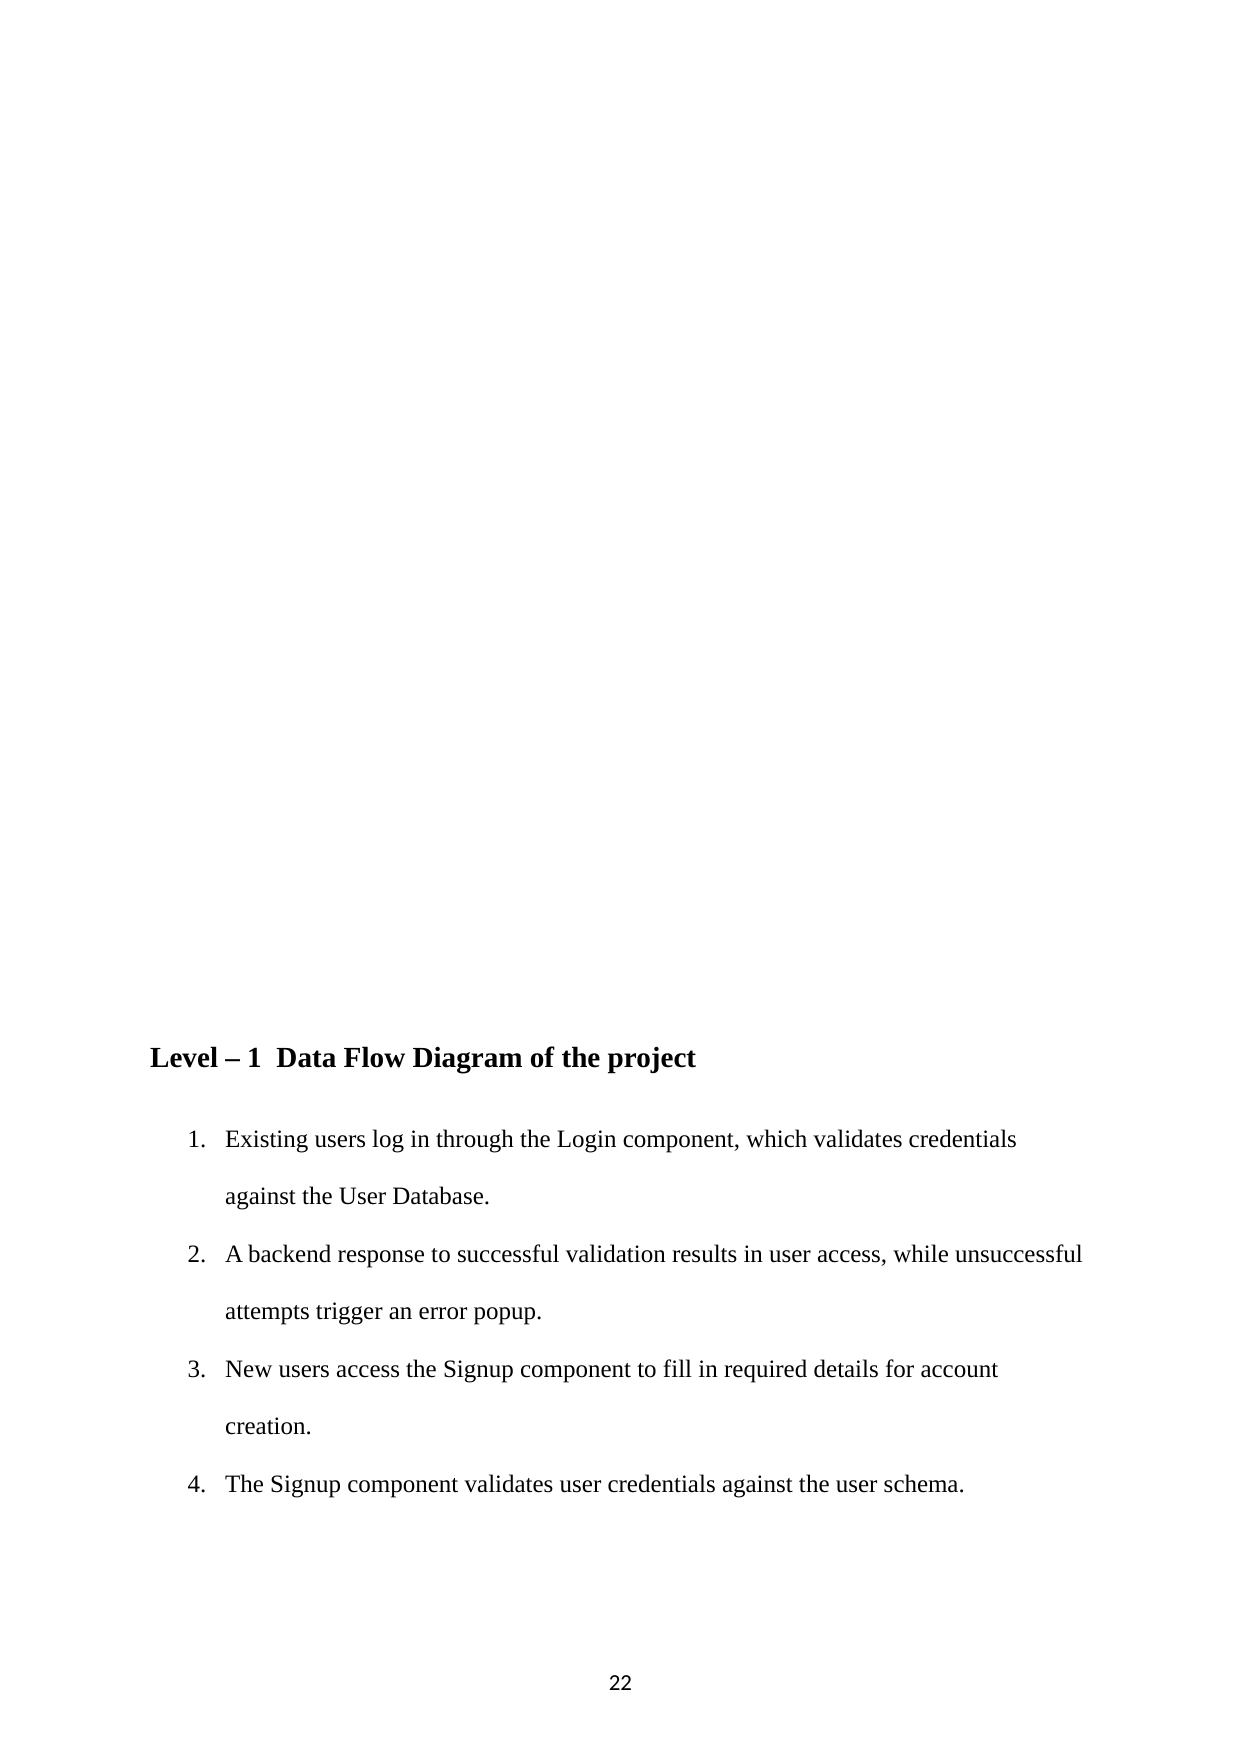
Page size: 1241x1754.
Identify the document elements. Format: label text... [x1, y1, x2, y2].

list New users access the Signup component to fill in required details for account creation. [187, 1354, 1090, 1440]
list A backend response to successful validation results in user access, while unsuccessful attempts trigger an error popup. [187, 1239, 1090, 1325]
list Existing users log in through the Login component, which validates credentials against the User Database. [187, 1124, 1090, 1210]
list The Signup component validates user credentials against the user schema. [187, 1469, 1090, 1497]
text Level – 1 Data Flow Diagram of the project [150, 1040, 1090, 1073]
